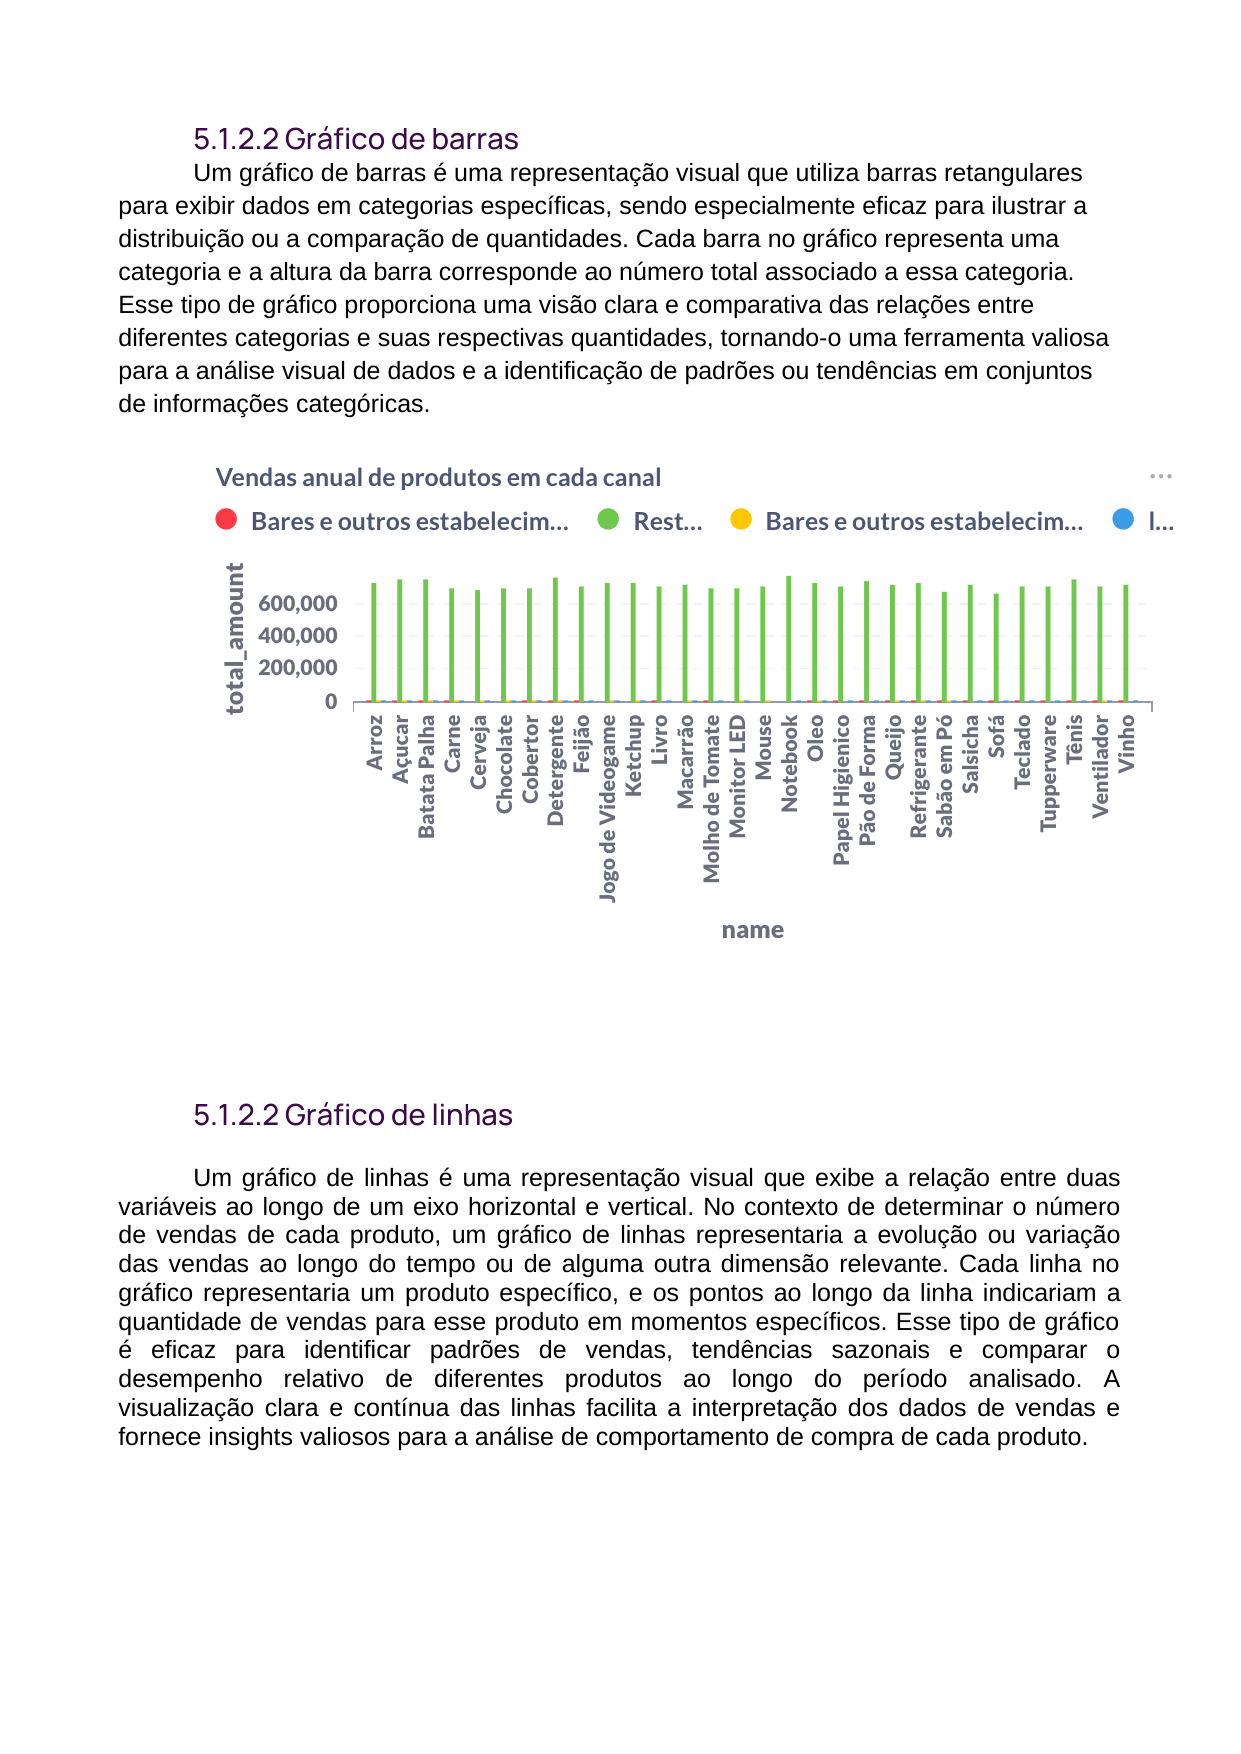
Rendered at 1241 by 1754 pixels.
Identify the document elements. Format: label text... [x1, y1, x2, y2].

text Um gráfico de barras é uma representação visual que utiliza barras retangulares para exibir dados em categorias específicas, sendo especialmente eficaz para ilustrar a distribuição ou a comparação de quantidades. Cada barra no gráfico representa uma categoria e a altura da barra corresponde ao número total associado a essa categoria. Esse tipo de gráfico proporciona uma visão clara e comparativa das relações entre diferentes categorias e suas respectivas quantidades, tornando-o uma ferramenta valiosa para a análise visual de dados e a identificação de padrões ou tendências em conjuntos de informações categóricas. [118, 158, 1122, 418]
text 5.1.2.2 Gráfico de barras [118, 118, 1122, 158]
text Um gráfico de linhas é uma representação visual que exibe a relação entre duas variáveis ao longo de um eixo horizontal e vertical. No contexto de determinar o número de vendas de cada produto, um gráfico de linhas representaria a evolução ou variação das vendas ao longo do tempo ou de alguma outra dimensão relevante. Cada linha no gráfico representaria um produto específico, e os pontos ao longo da linha indicariam a quantidade de vendas para esse produto em momentos específicos. Esse tipo de gráfico é eficaz para identificar padrões de vendas, tendências sazonais e comparar o desempenho relativo de diferentes produtos ao longo do período analisado. A visualização clara e contínua das linhas facilita a interpretação dos dados de vendas e fornece insights valiosos para a análise de comportamento de compra de cada produto. [118, 1163, 1122, 1451]
text 5.1.2.2 Gráfico de linhas [118, 1094, 1122, 1134]
picture [193, 455, 1198, 954]
